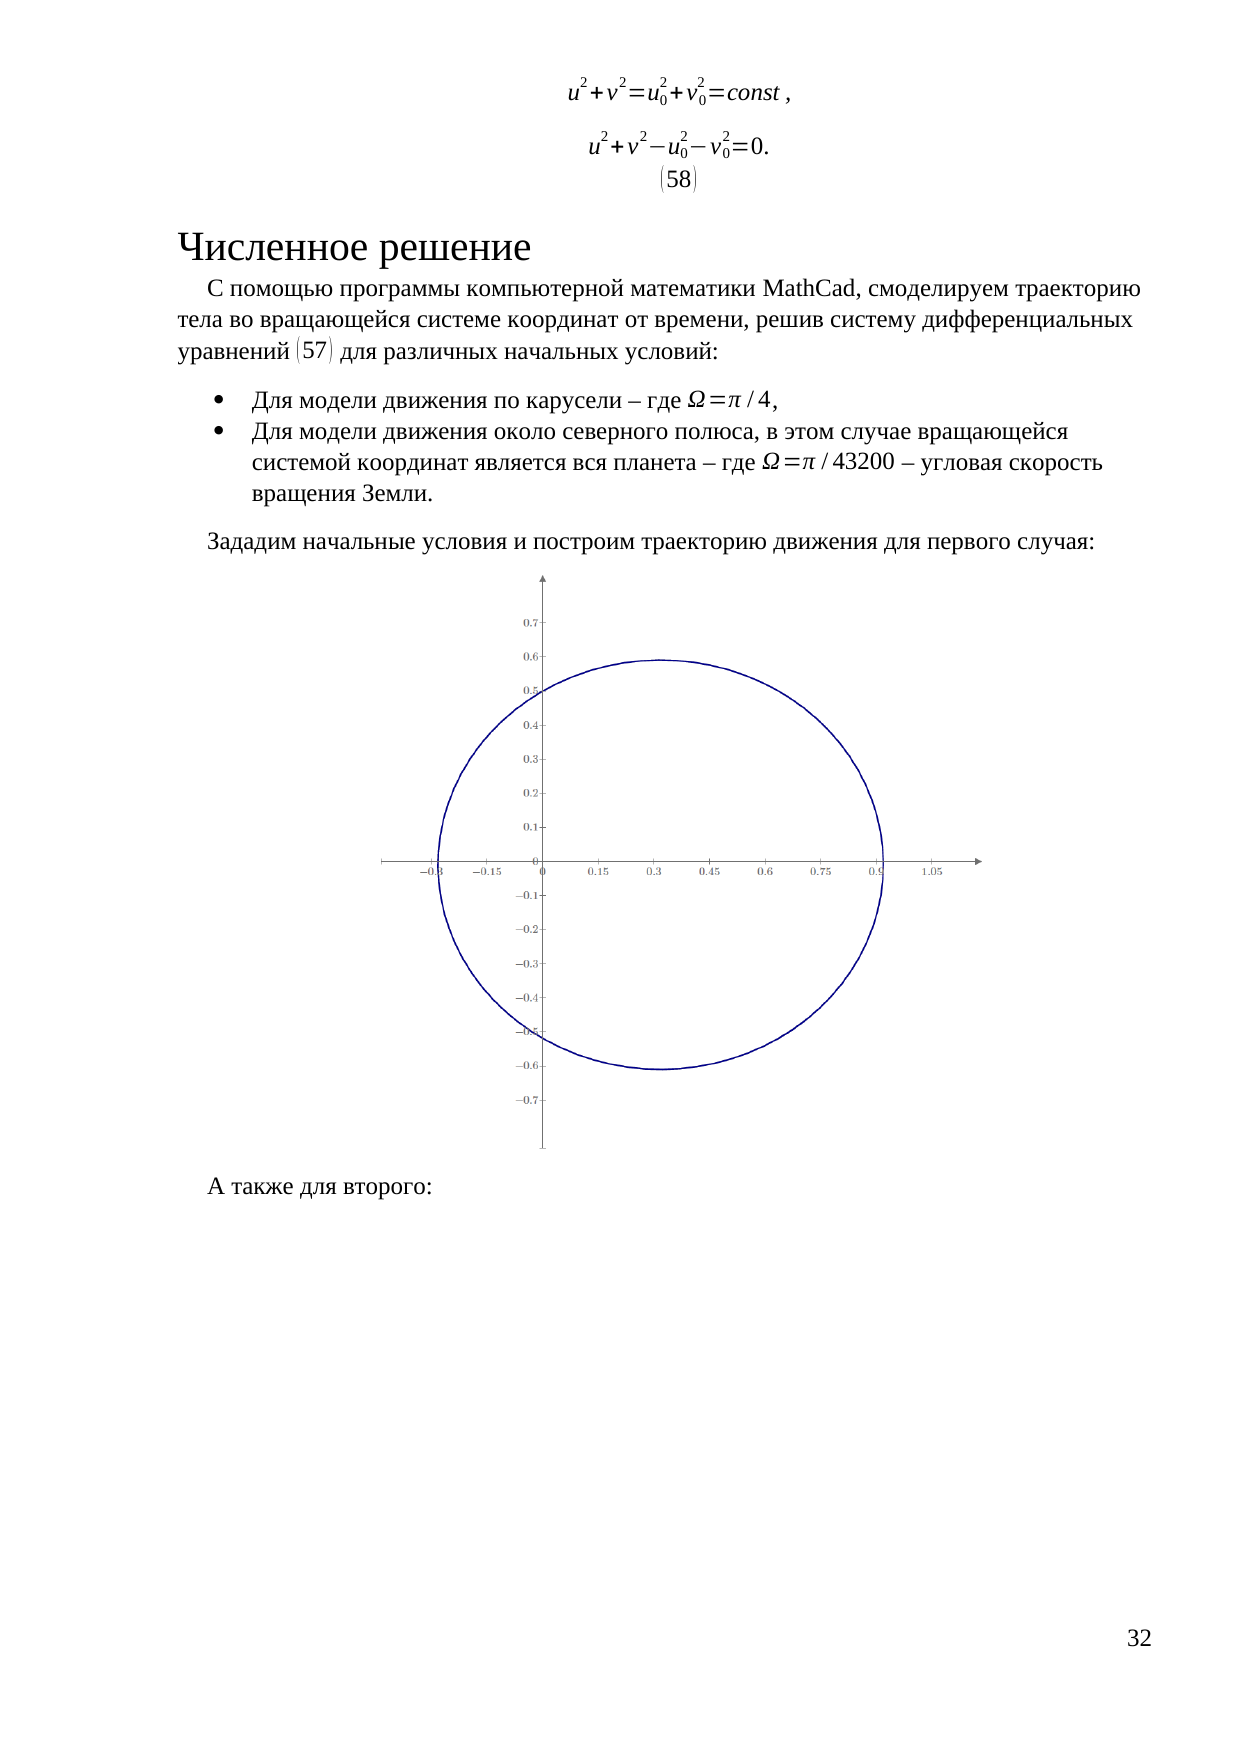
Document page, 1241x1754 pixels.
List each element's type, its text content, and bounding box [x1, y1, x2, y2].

list Для модели движения около северного полюса, в этом случае вращающейся системой координат является вся планета – где – угловая скорость вращения Земли. [214, 416, 1152, 507]
subtitle Численное решение [177, 222, 1152, 270]
text С помощью программы компьютерной математики MathCad, смоделируем траекторию тела во вращающейся системе координат от времени, решив систему дифференциальных уравнений для различных начальных условий: [177, 273, 1152, 366]
text А также для второго: [177, 1171, 1152, 1199]
text Зададим начальные условия и построим траекторию движения для первого случая: [177, 526, 1152, 555]
picture [373, 573, 985, 1152]
list Для модели движения по карусели – где , [214, 385, 1152, 414]
